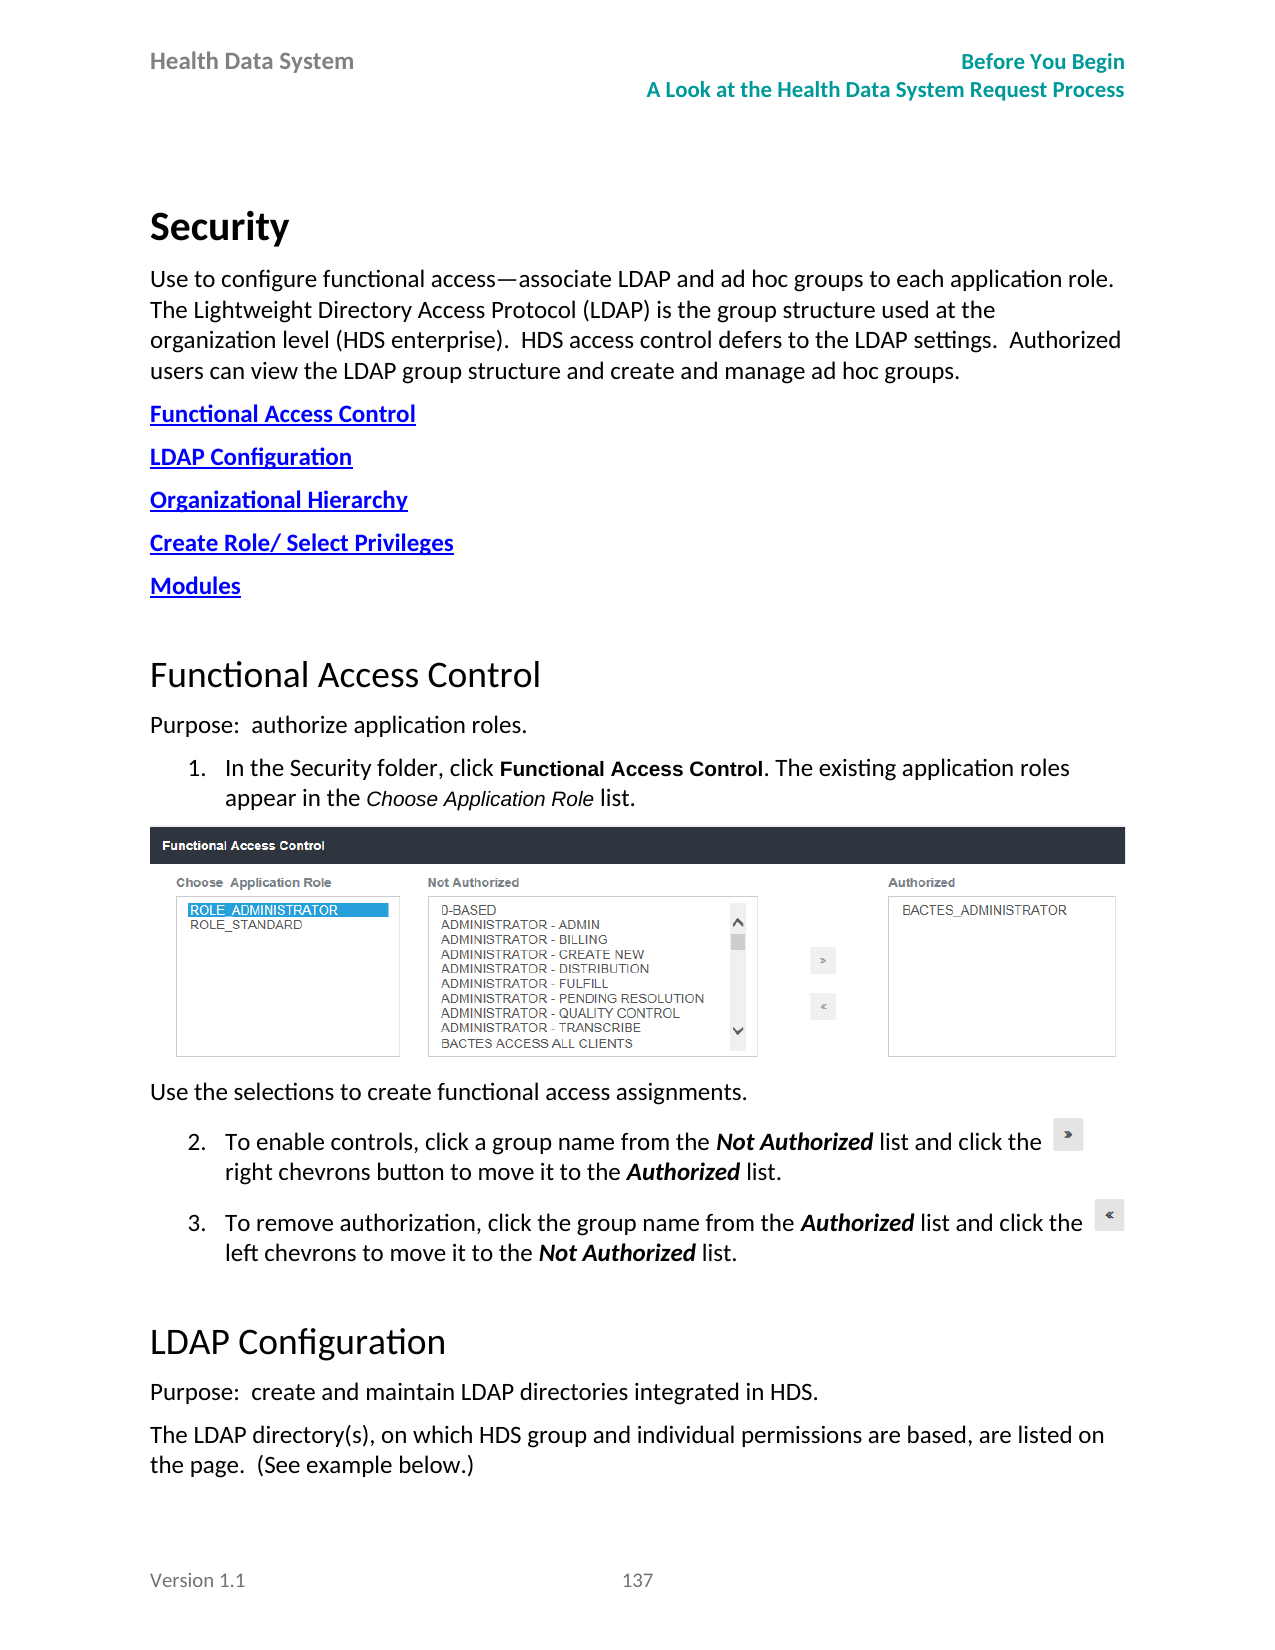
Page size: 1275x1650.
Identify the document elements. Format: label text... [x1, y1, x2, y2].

text Use to configure functional access—associate LDAP and ad hoc groups to each application role. The Lightweight Directory Access Protocol (LDAP) is the group structure used at the organization level (HDS enterprise). HDS access control defers to the LDAP settings. Authorized users can view the LDAP group structure and create and manage ad hoc groups. [150, 263, 1125, 385]
text Create Role/ Select Privileges [150, 527, 1125, 557]
text Use the selections to create functional access assignments. [150, 1076, 1125, 1106]
subtitle Security [150, 200, 1125, 251]
text LDAP Configuration [150, 441, 1125, 471]
list To remove authorization, click the group name from the Authorized list and click the left chevrons to move it to the Not Authorized list. [187, 1199, 1125, 1268]
list In the Security folder, click Functional Access Control. The existing application roles appear in the Choose Application Role list. [187, 752, 1125, 813]
subtitle Functional Access Control [150, 651, 1125, 696]
text Functional Access Control [150, 398, 1125, 428]
text Organizational Hierarchy [150, 484, 1125, 514]
text Purpose: create and maintain LDAP directories integrated in HDS. [150, 1376, 1125, 1407]
picture [150, 825, 1125, 1064]
text The LDAP directory(s), on which HDS group and individual permissions are based, are listed on the page. (See example below.) [150, 1419, 1125, 1480]
picture [1094, 1199, 1125, 1231]
subtitle LDAP Configuration [150, 1318, 1125, 1363]
list To enable controls, click a group name from the Not Authorized list and click the right chevrons button to move it to the Authorized list. [187, 1119, 1125, 1187]
text Modules [150, 570, 1125, 601]
text Purpose: authorize application roles. [150, 709, 1125, 739]
picture [1053, 1118, 1084, 1151]
